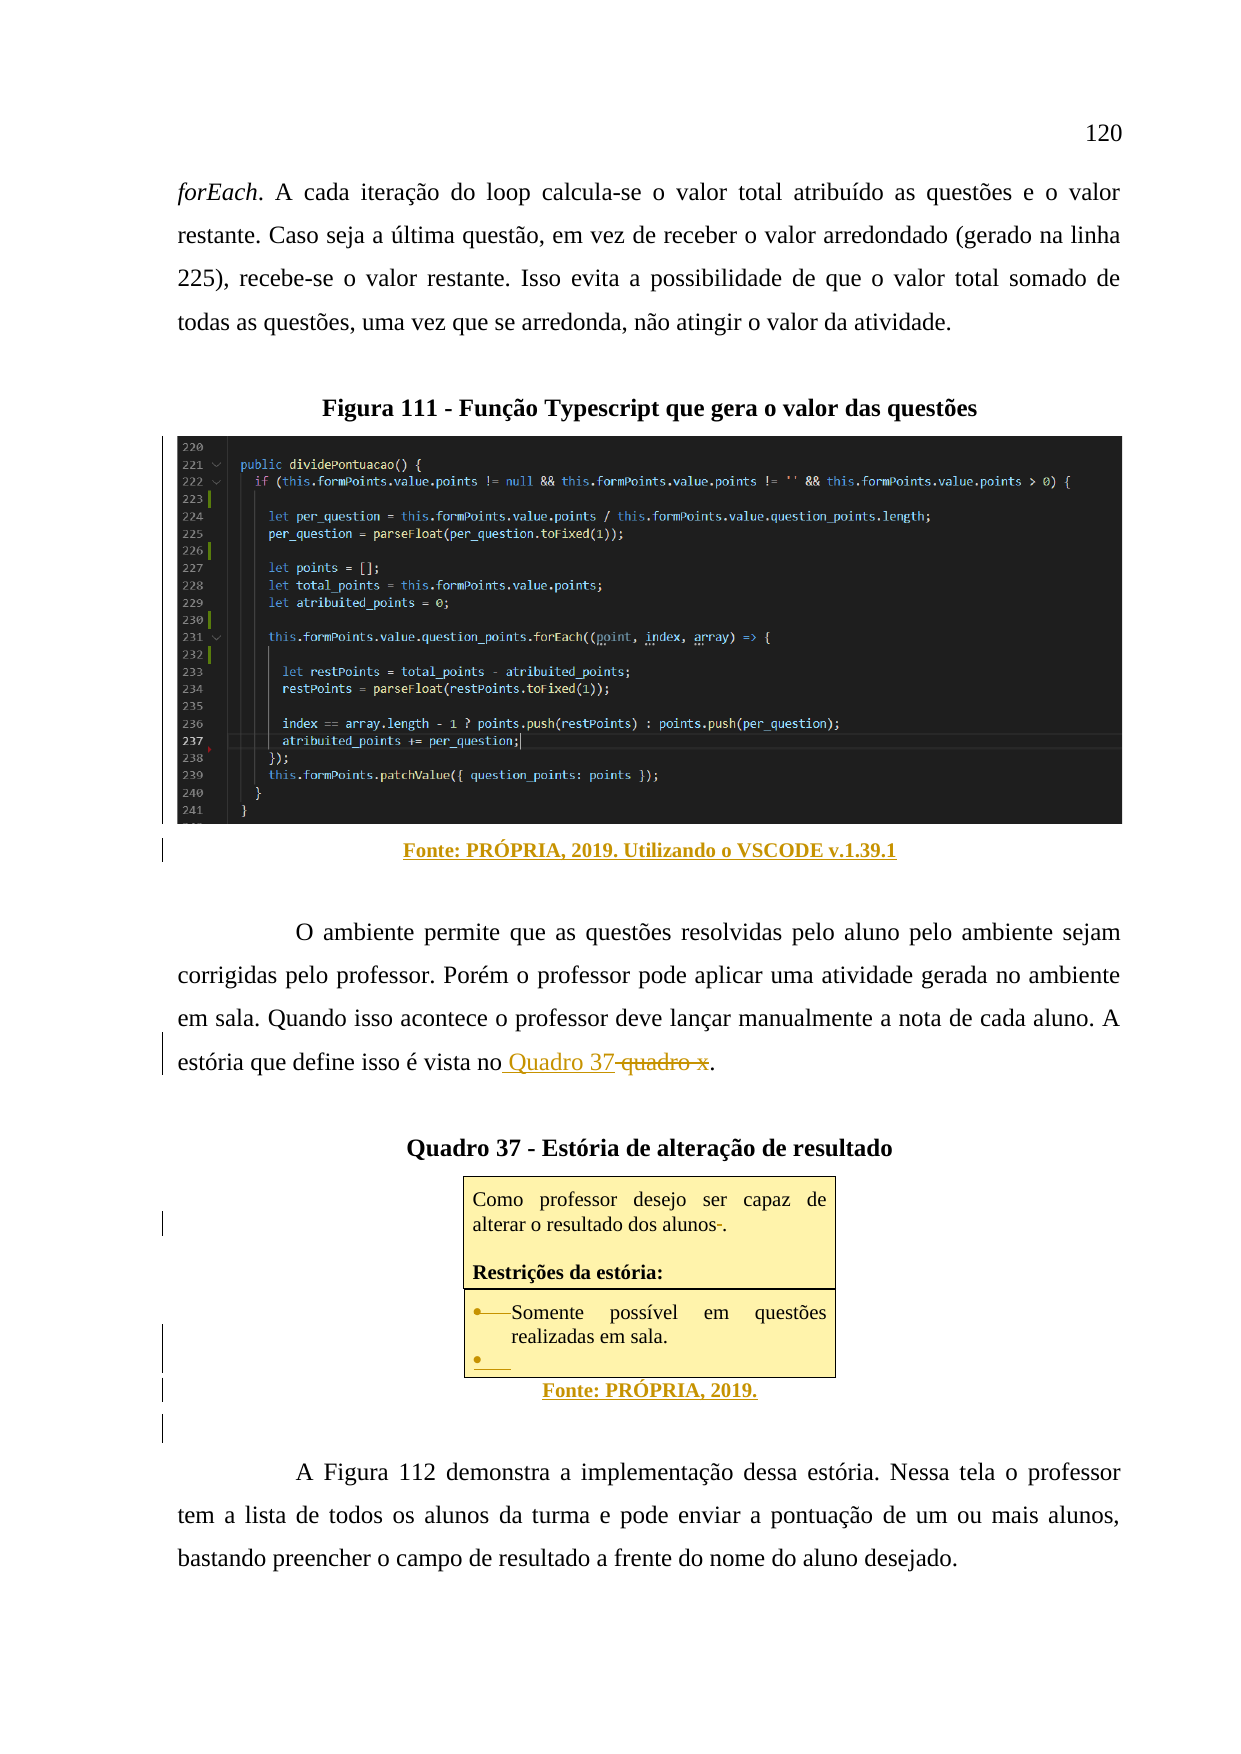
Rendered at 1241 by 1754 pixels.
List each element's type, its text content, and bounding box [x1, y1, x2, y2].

text Figura - Função Typescript que gera o valor das questões [177, 393, 1122, 422]
text Restrições da estória: [464, 1248, 835, 1288]
text O ambiente permite que as questões resolvidas pelo aluno pelo ambiente sejam corrigidas pelo professor. Porém o professor pode aplicar uma atividade gerada no ambiente em sala. Quando isso acontece o professor deve lançar manualmente a nota de cada aluno. A estória que define isso é vista no. [177, 917, 1122, 1075]
picture [177, 436, 1123, 824]
text Como professor desejo ser capaz de alterar o resultado dos alunos. [464, 1177, 835, 1224]
list Somente possível em questões realizadas em sala. [465, 1290, 835, 1337]
text A demonstra a implementação dessa estória. Nessa tela o professor tem a lista de todos os alunos da turma e pode enviar a pontuação de um ou mais alunos, bastando preencher o campo de resultado a frente do nome do aluno desejado. [177, 1457, 1122, 1572]
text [177, 177, 1122, 335]
text Quadro - Estória de alteração de resultado [177, 1133, 1122, 1162]
